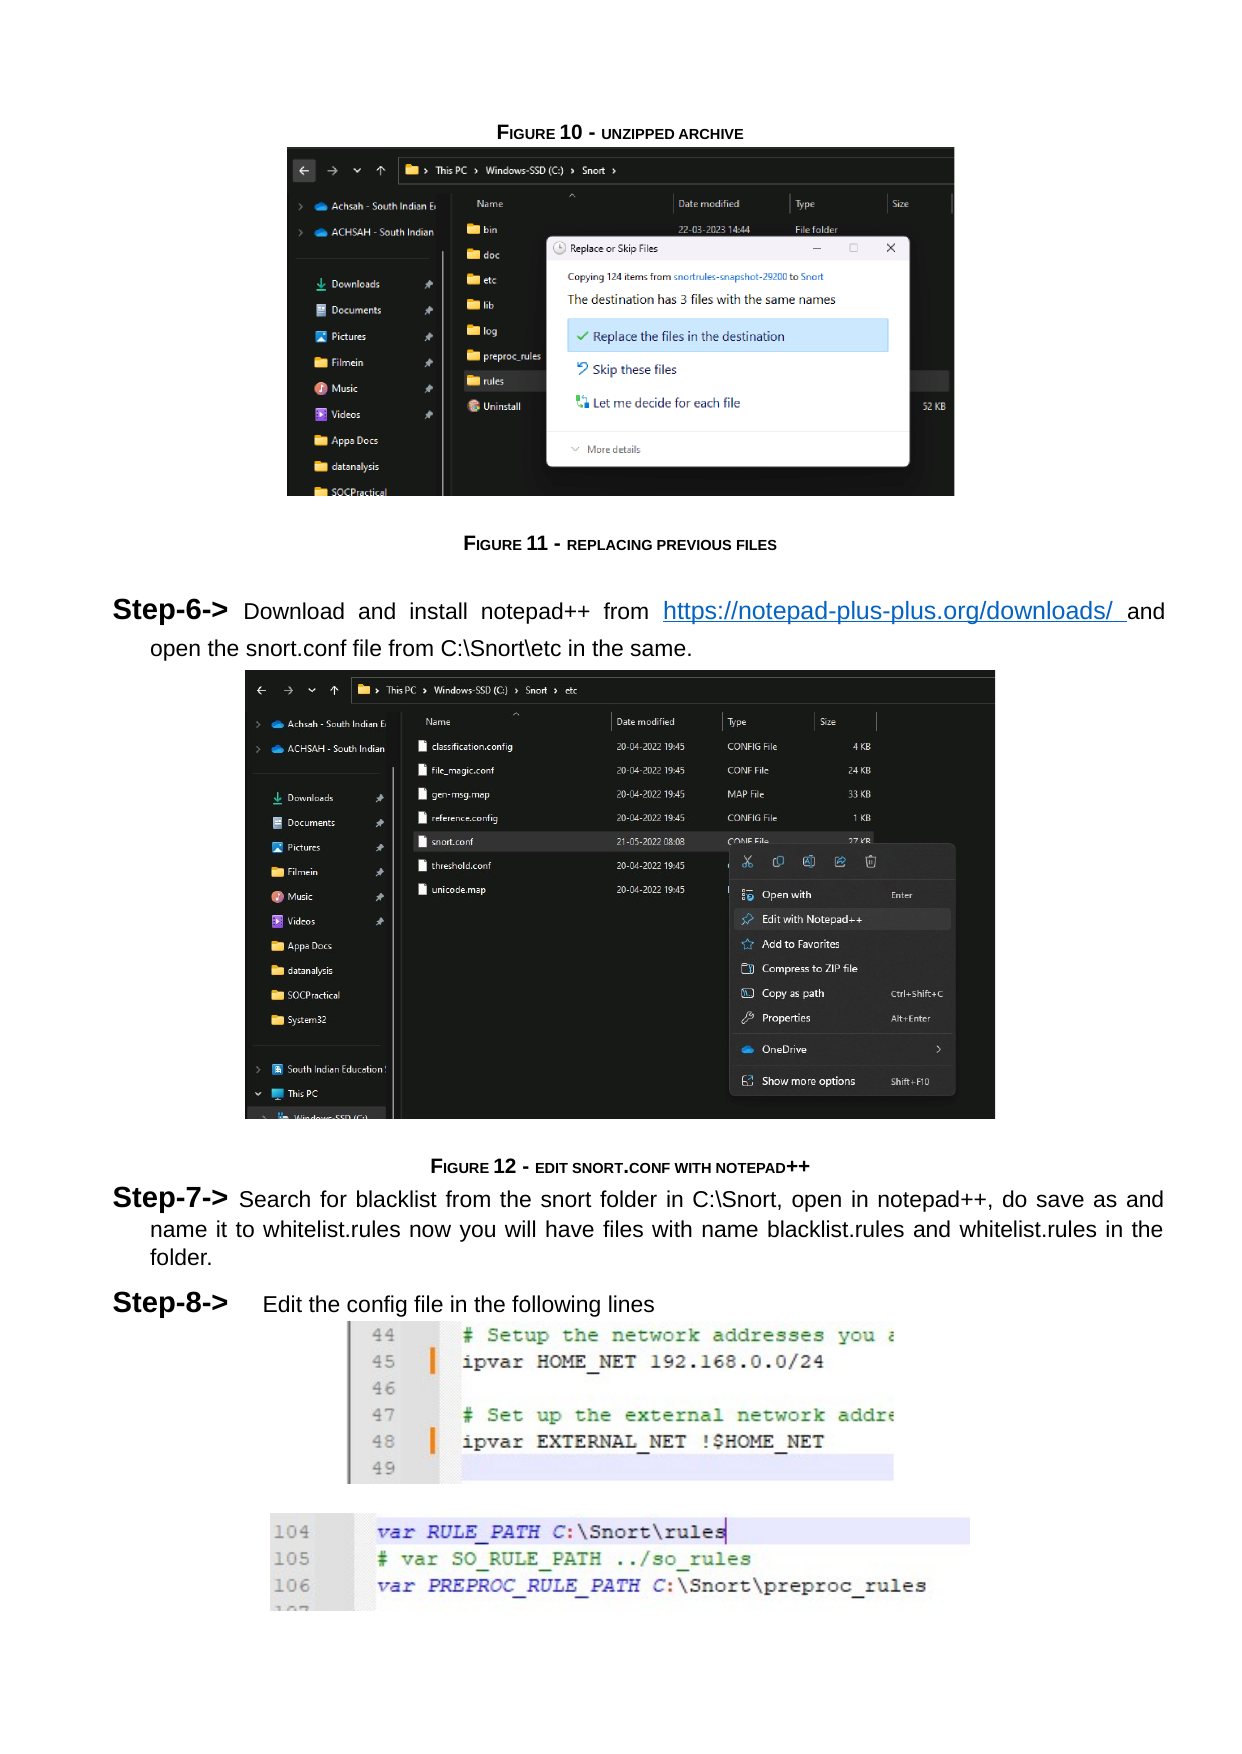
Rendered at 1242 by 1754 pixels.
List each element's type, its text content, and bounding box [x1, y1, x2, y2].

text FIGURE 10 - UNZIPPED ARCHIVE [75, 120, 1165, 144]
text FIGURE 11 - REPLACING PREVIOUS FILES [75, 531, 1165, 554]
picture [270, 1513, 970, 1611]
picture [346, 1321, 894, 1484]
text Step-7-> Search for blacklist from the snort folder in C:\Snort, open in notepad++, do save as and name it to whitelist.rules now you will have files with name blacklist.rules and whitelist.rules in the folder. [112, 1180, 1165, 1270]
text Step-8-> Edit the config file in the following lines [75, 1285, 1165, 1318]
text FIGURE 12 - EDIT SNORT.CONF WITH NOTEPAD++ [75, 1154, 1165, 1178]
picture [245, 670, 995, 1119]
text Step-6-> Download and install notepad++ from https://notepad-plus-plus.org/downloads/ and open the snort.conf file from C:\Snort\etc in the same. [112, 592, 1165, 661]
picture [286, 146, 955, 496]
